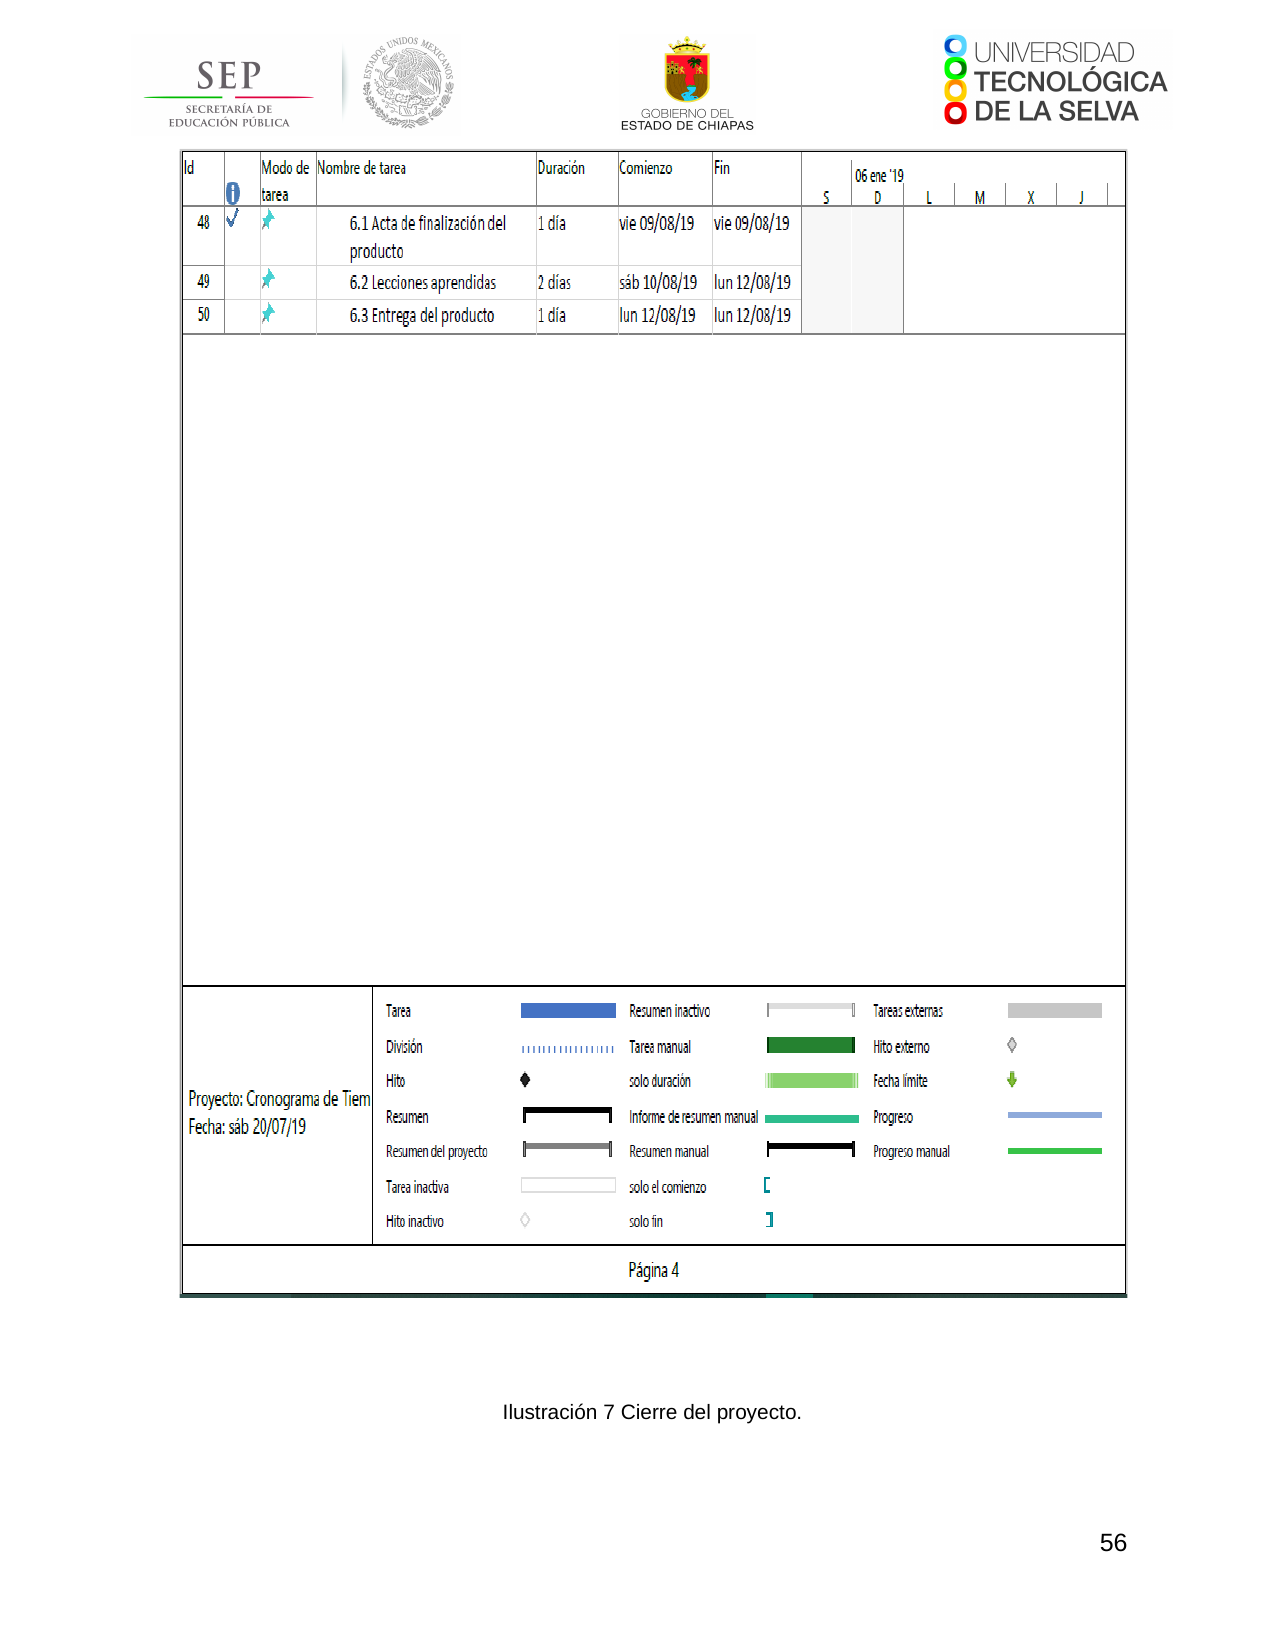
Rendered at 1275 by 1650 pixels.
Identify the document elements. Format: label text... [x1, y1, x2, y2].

text Ilustración 7 Cierre del proyecto. [177, 1399, 1127, 1423]
picture [131, 34, 462, 136]
picture [179, 148, 1128, 1298]
picture [933, 29, 1173, 130]
picture [618, 34, 757, 135]
